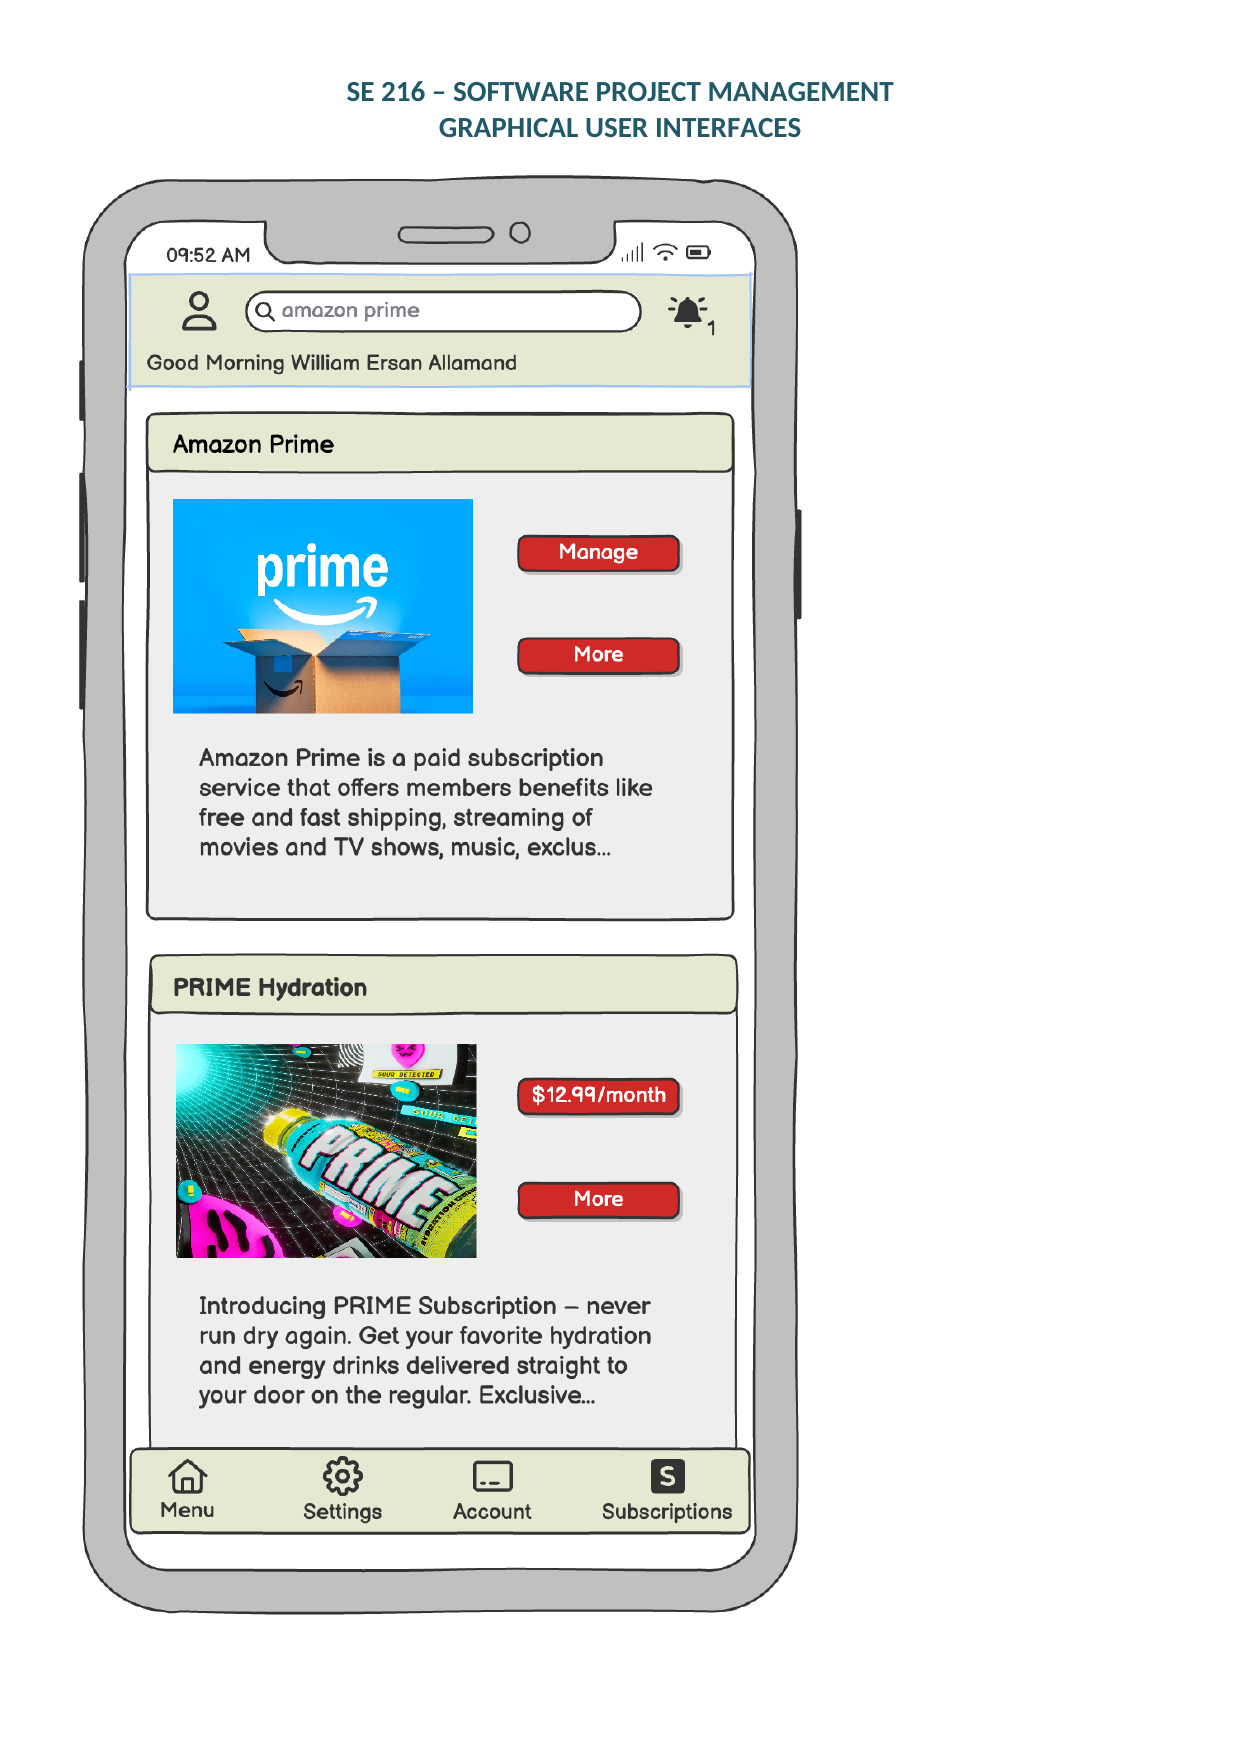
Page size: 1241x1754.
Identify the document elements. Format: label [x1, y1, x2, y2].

picture [75, 175, 1166, 1616]
